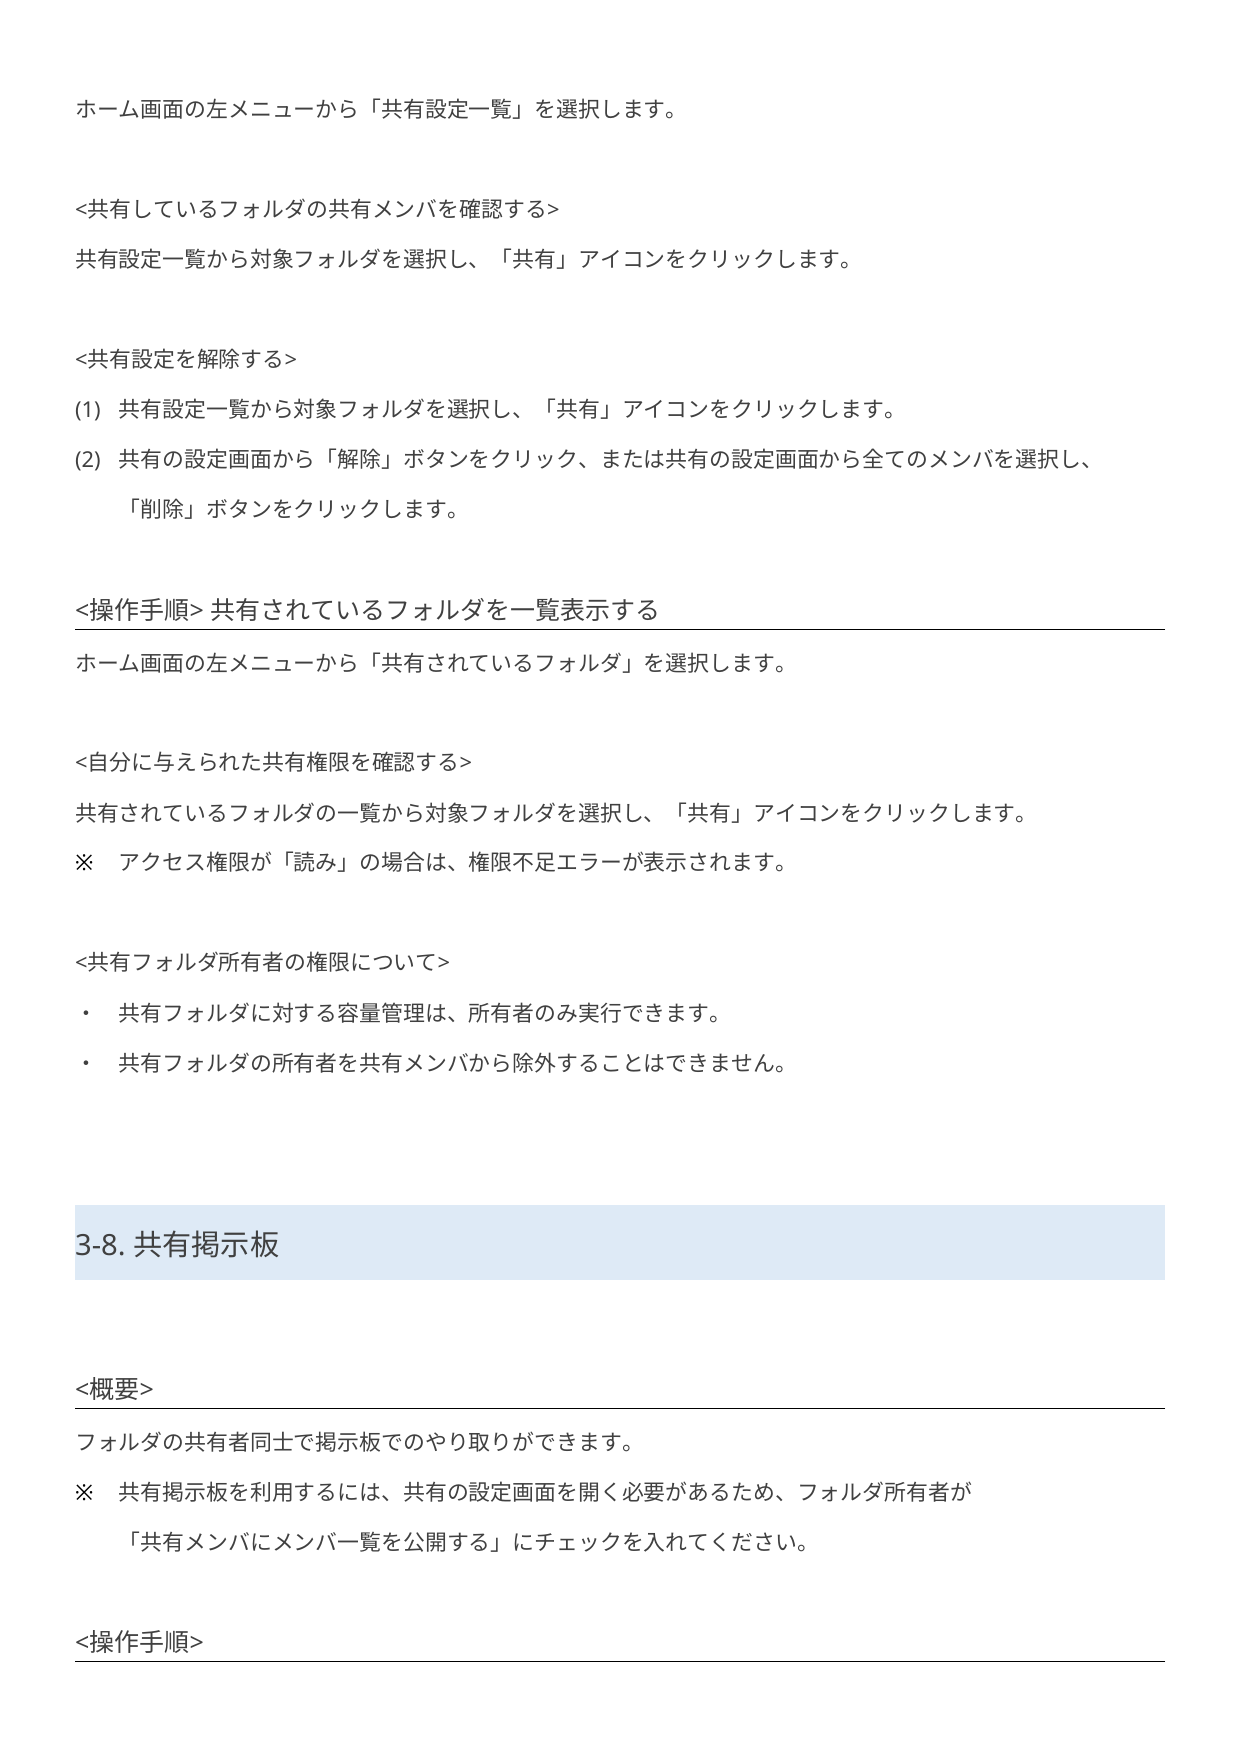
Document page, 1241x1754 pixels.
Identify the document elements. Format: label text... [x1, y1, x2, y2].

text ホーム画面の左メニューから「共有設定一覧」を選択します。 [75, 89, 1165, 127]
list 「削除」ボタンをクリックします。 [119, 489, 1165, 527]
text ・ 共有フォルダに対する容量管理は、所有者のみ実行できます。 [75, 993, 1165, 1030]
text ホーム画面の左メニューから「共有されているフォルダ」を選択します。 [75, 643, 1165, 680]
text 共有されているフォルダを一覧表示する [75, 589, 1165, 629]
text アクセス権限が「読み」の場合は、権限不足エラーが表示されます。 [75, 843, 1165, 880]
list 共有設定一覧から対象フォルダを選択し、「共有」アイコンをクリックします。 [75, 389, 1165, 427]
subtitle 共有掲示板 [75, 1205, 1165, 1280]
text 共有の設定画面から「解除」ボタンをクリック、または共有の設定画面から全てのメンバを選択し、 [75, 439, 1165, 477]
text <共有しているフォルダの共有メンバを確認する> [75, 189, 1165, 227]
text 共有掲示板を利用するには、共有の設定画面を開く必要があるため、フォルダ所有者が [75, 1472, 1165, 1509]
text フォルダの共有者同士で掲示板でのやり取りができます。 [75, 1422, 1165, 1459]
text <自分に与えられた共有権限を確認する> [75, 743, 1165, 780]
text <共有設定を解除する> [75, 339, 1165, 377]
text ・ 共有フォルダの所有者を共有メンバから除外することはできません。 [75, 1043, 1165, 1080]
text 共有設定一覧から対象フォルダを選択し、「共有」アイコンをクリックします。 [75, 239, 1165, 277]
list 「共有メンバにメンバ一覧を公開する」にチェックを入れてください。 [119, 1522, 1165, 1559]
text 共有されているフォルダの一覧から対象フォルダを選択し、「共有」アイコンをクリックします。 [75, 793, 1165, 830]
text <共有フォルダ所有者の権限について> [75, 943, 1165, 980]
